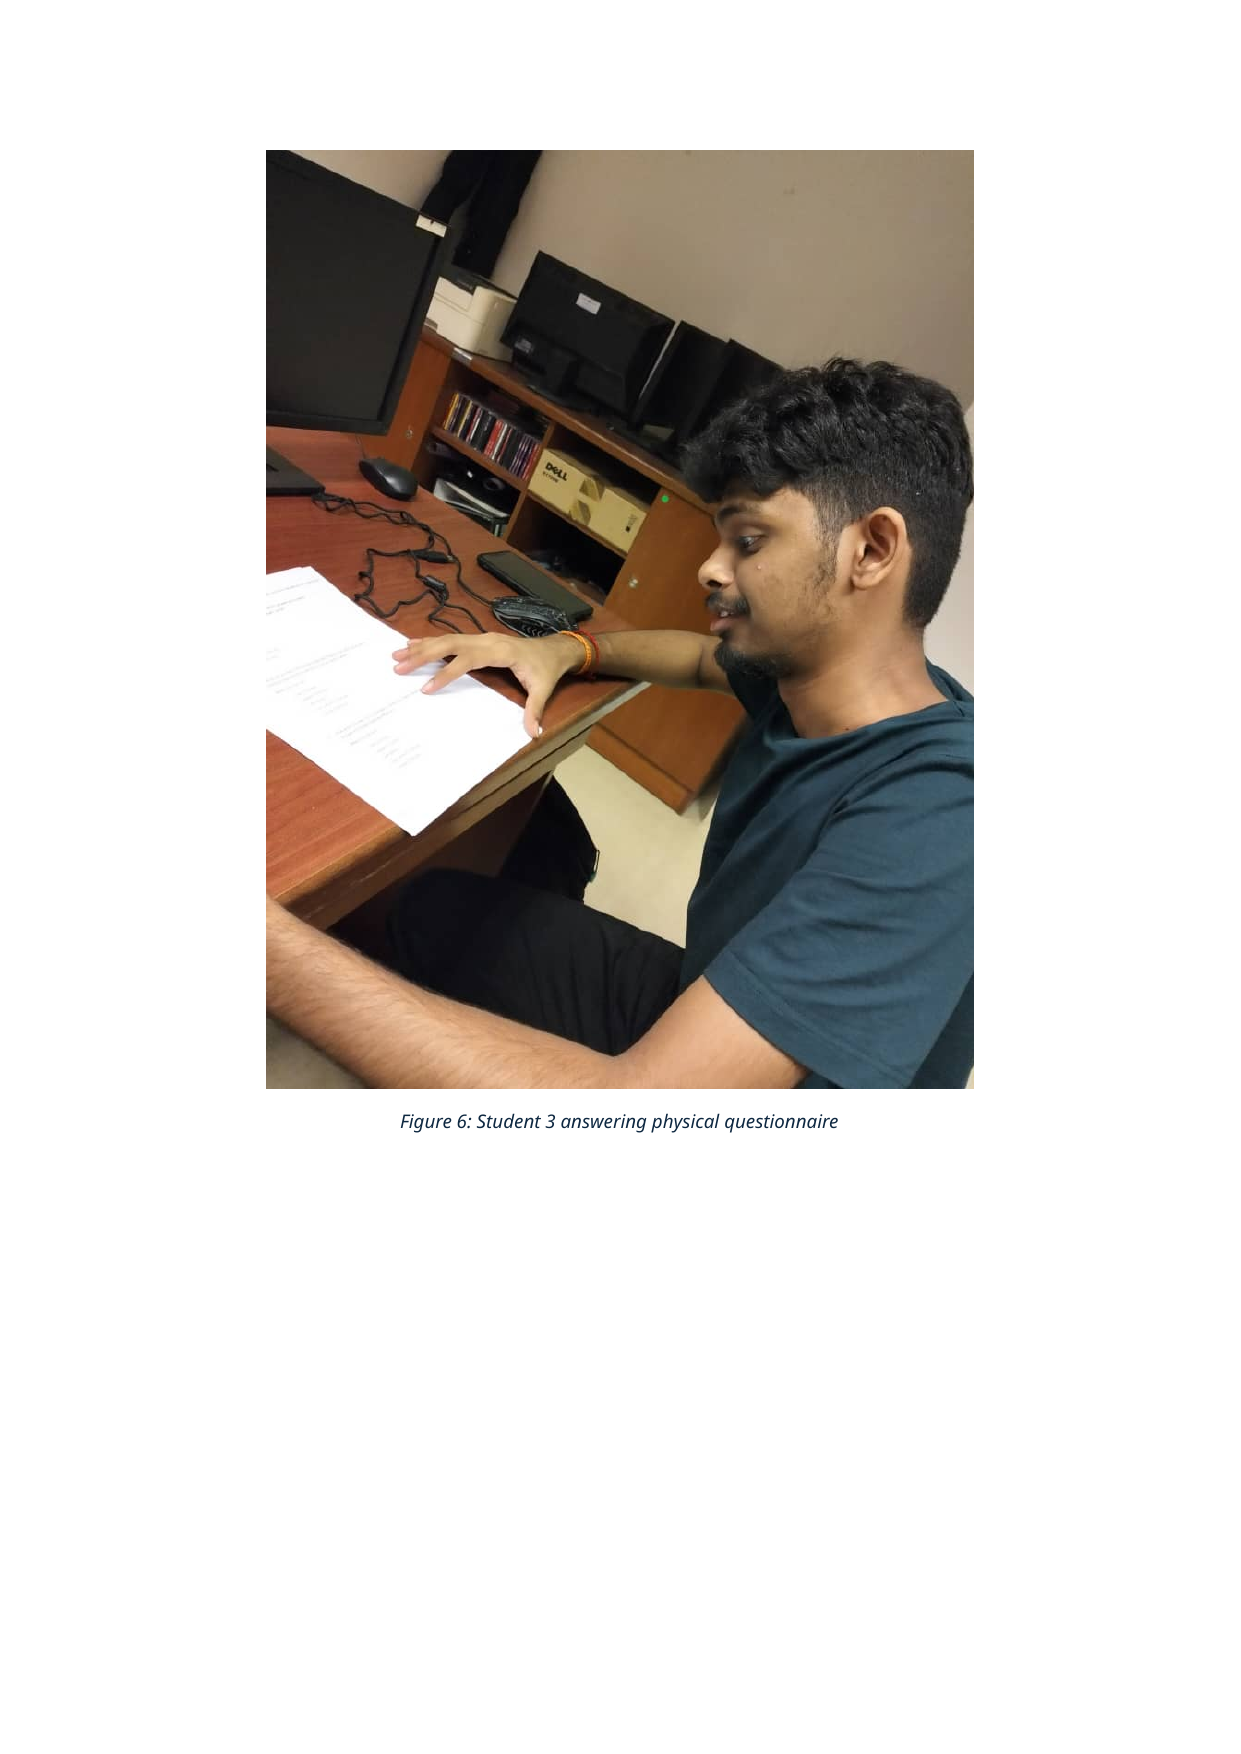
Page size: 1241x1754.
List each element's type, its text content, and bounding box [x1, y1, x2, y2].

picture [266, 150, 974, 1089]
